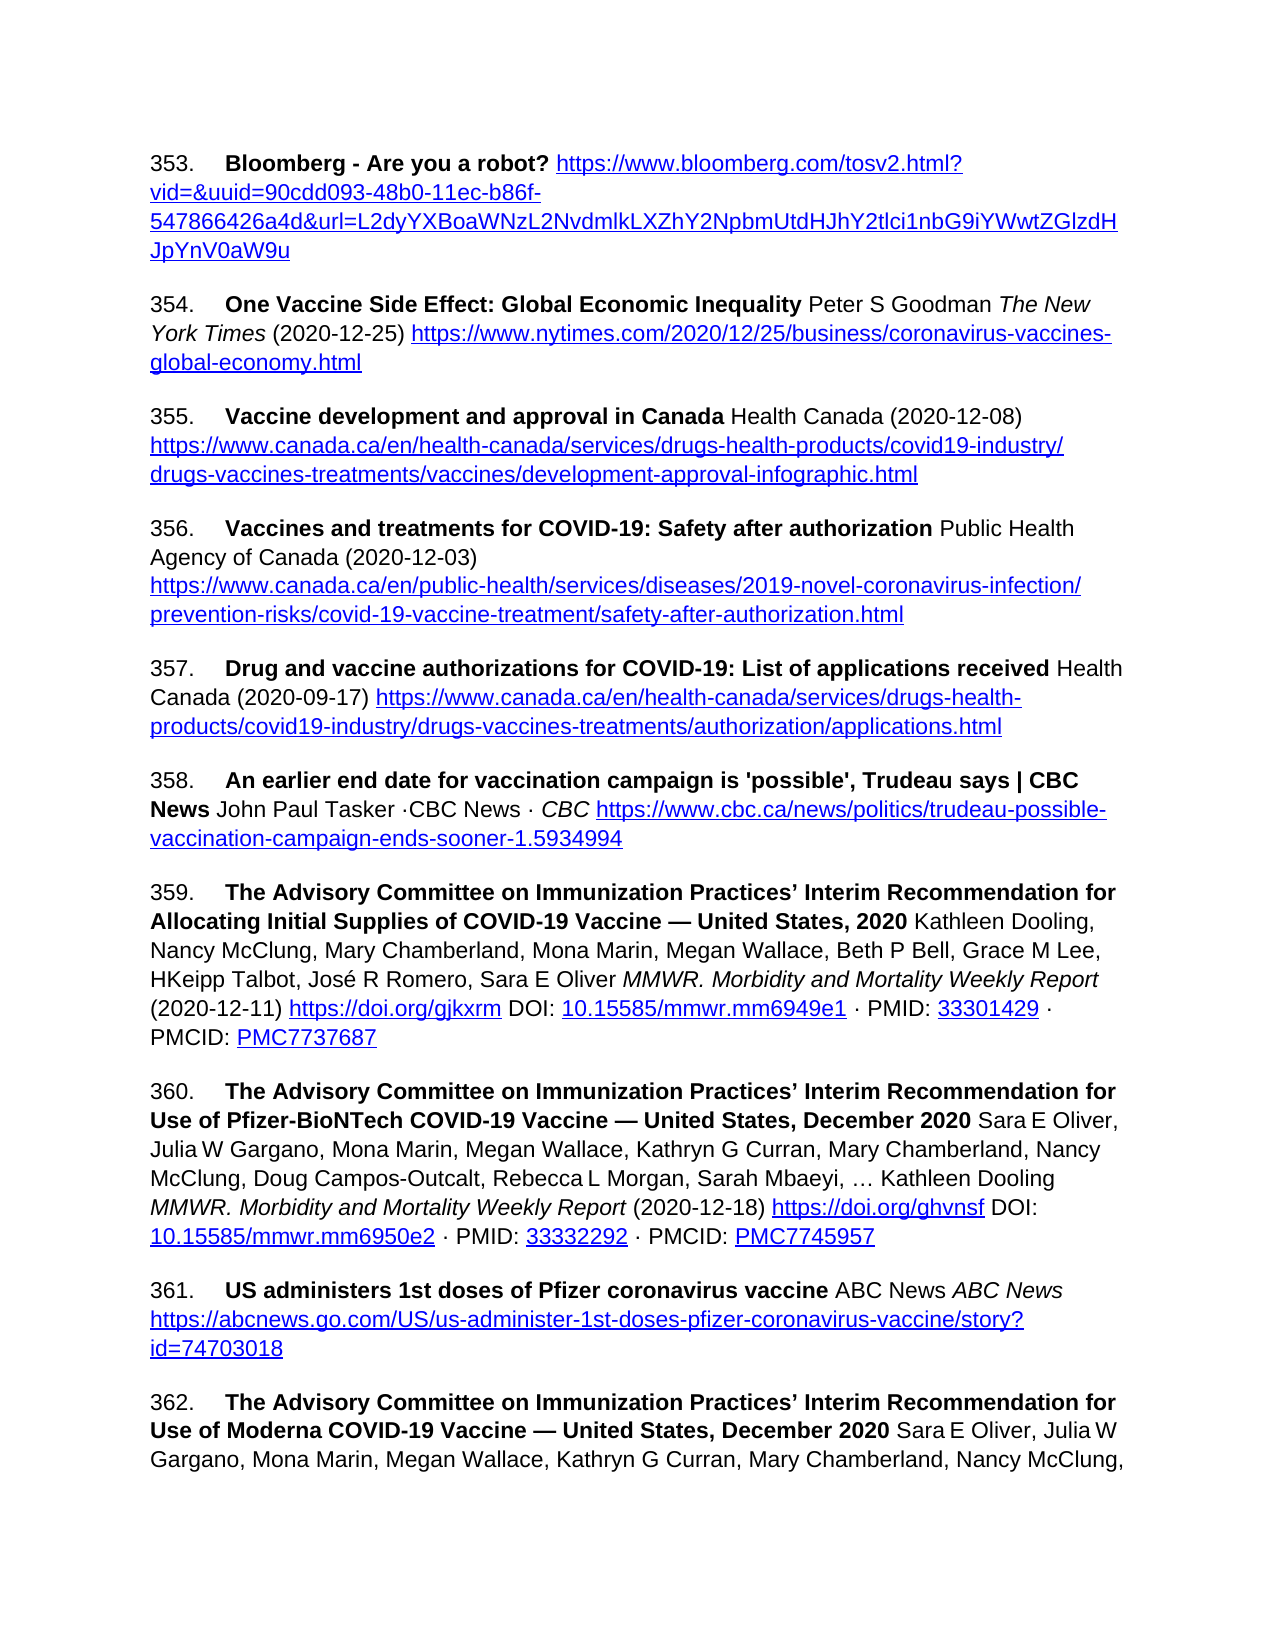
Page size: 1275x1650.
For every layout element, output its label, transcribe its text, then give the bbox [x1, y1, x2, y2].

text 357. Drug and vaccine authorizations for COVID-19: List of applications received Health Canada (2020-09-17) https://www.canada.ca/en/health-canada/services/drugs-health-products/covid19-industry/drugs-vaccines-treatments/authorization/applications.html [150, 655, 1125, 740]
text 358. An earlier end date for vaccination campaign is 'possible', Trudeau says | CBC News John Paul Tasker ·CBC News · CBC https://www.cbc.ca/news/politics/trudeau-possible-vaccination-campaign-ends-sooner-1.5934994 [150, 767, 1125, 852]
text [150, 1388, 1125, 1473]
text 360. The Advisory Committee on Immunization Practices’ Interim Recommendation for Use of Pfizer-BioNTech COVID-19 Vaccine — United States, December 2020 Sara E Oliver, Julia W Gargano, Mona Marin, Megan Wallace, Kathryn G Curran, Mary Chamberland, Nancy McClung, Doug Campos-Outcalt, Rebecca L Morgan, Sarah Mbaeyi, … Kathleen Dooling MMWR. Morbidity and Mortality Weekly Report (2020-12-18) https://doi.org/ghvnsf DOI: 10.15585/mmwr.mm6950e2 · PMID: 33332292 · PMCID: PMC7745957 [150, 1078, 1125, 1249]
text 356. Vaccines and treatments for COVID-19: Safety after authorization Public Health Agency of Canada (2020-12-03) https://www.canada.ca/en/public-health/services/diseases/2019-novel-coronavirus-infection/prevention-risks/covid-19-vaccine-treatment/safety-after-authorization.html [150, 514, 1125, 628]
text 355. Vaccine development and approval in Canada Health Canada (2020-12-08) https://www.canada.ca/en/health-canada/services/drugs-health-products/covid19-industry/drugs-vaccines-treatments/vaccines/development-approval-infographic.html [150, 403, 1125, 487]
text 361. US administers 1st doses of Pfizer coronavirus vaccine ABC News ABC News https://abcnews.go.com/US/us-administer-1st-doses-pfizer-coronavirus-vaccine/story?id=74703018 [150, 1277, 1125, 1361]
text 353. Bloomberg - Are you a robot? https://www.bloomberg.com/tosv2.html?vid=&uuid=90cdd093-48b0-11ec-b86f-547866426a4d&url=L2dyYXBoaWNzL2NvdmlkLXZhY2NpbmUtdHJhY2tlci1nbG9iYWwtZGlzdHJpYnV0aW9u [150, 150, 1125, 263]
text 354. One Vaccine Side Effect: Global Economic Inequality Peter S Goodman The New York Times (2020-12-25) https://www.nytimes.com/2020/12/25/business/coronavirus-vaccines-global-economy.html [150, 291, 1125, 375]
text 359. The Advisory Committee on Immunization Practices’ Interim Recommendation for Allocating Initial Supplies of COVID-19 Vaccine — United States, 2020 Kathleen Dooling, Nancy McClung, Mary Chamberland, Mona Marin, Megan Wallace, Beth P Bell, Grace M Lee, HKeipp Talbot, José R Romero, Sara E Oliver MMWR. Morbidity and Mortality Weekly Report (2020-12-11) https://doi.org/gjkxrm DOI: 10.15585/mmwr.mm6949e1 · PMID: 33301429 · PMCID: PMC7737687 [150, 879, 1125, 1050]
